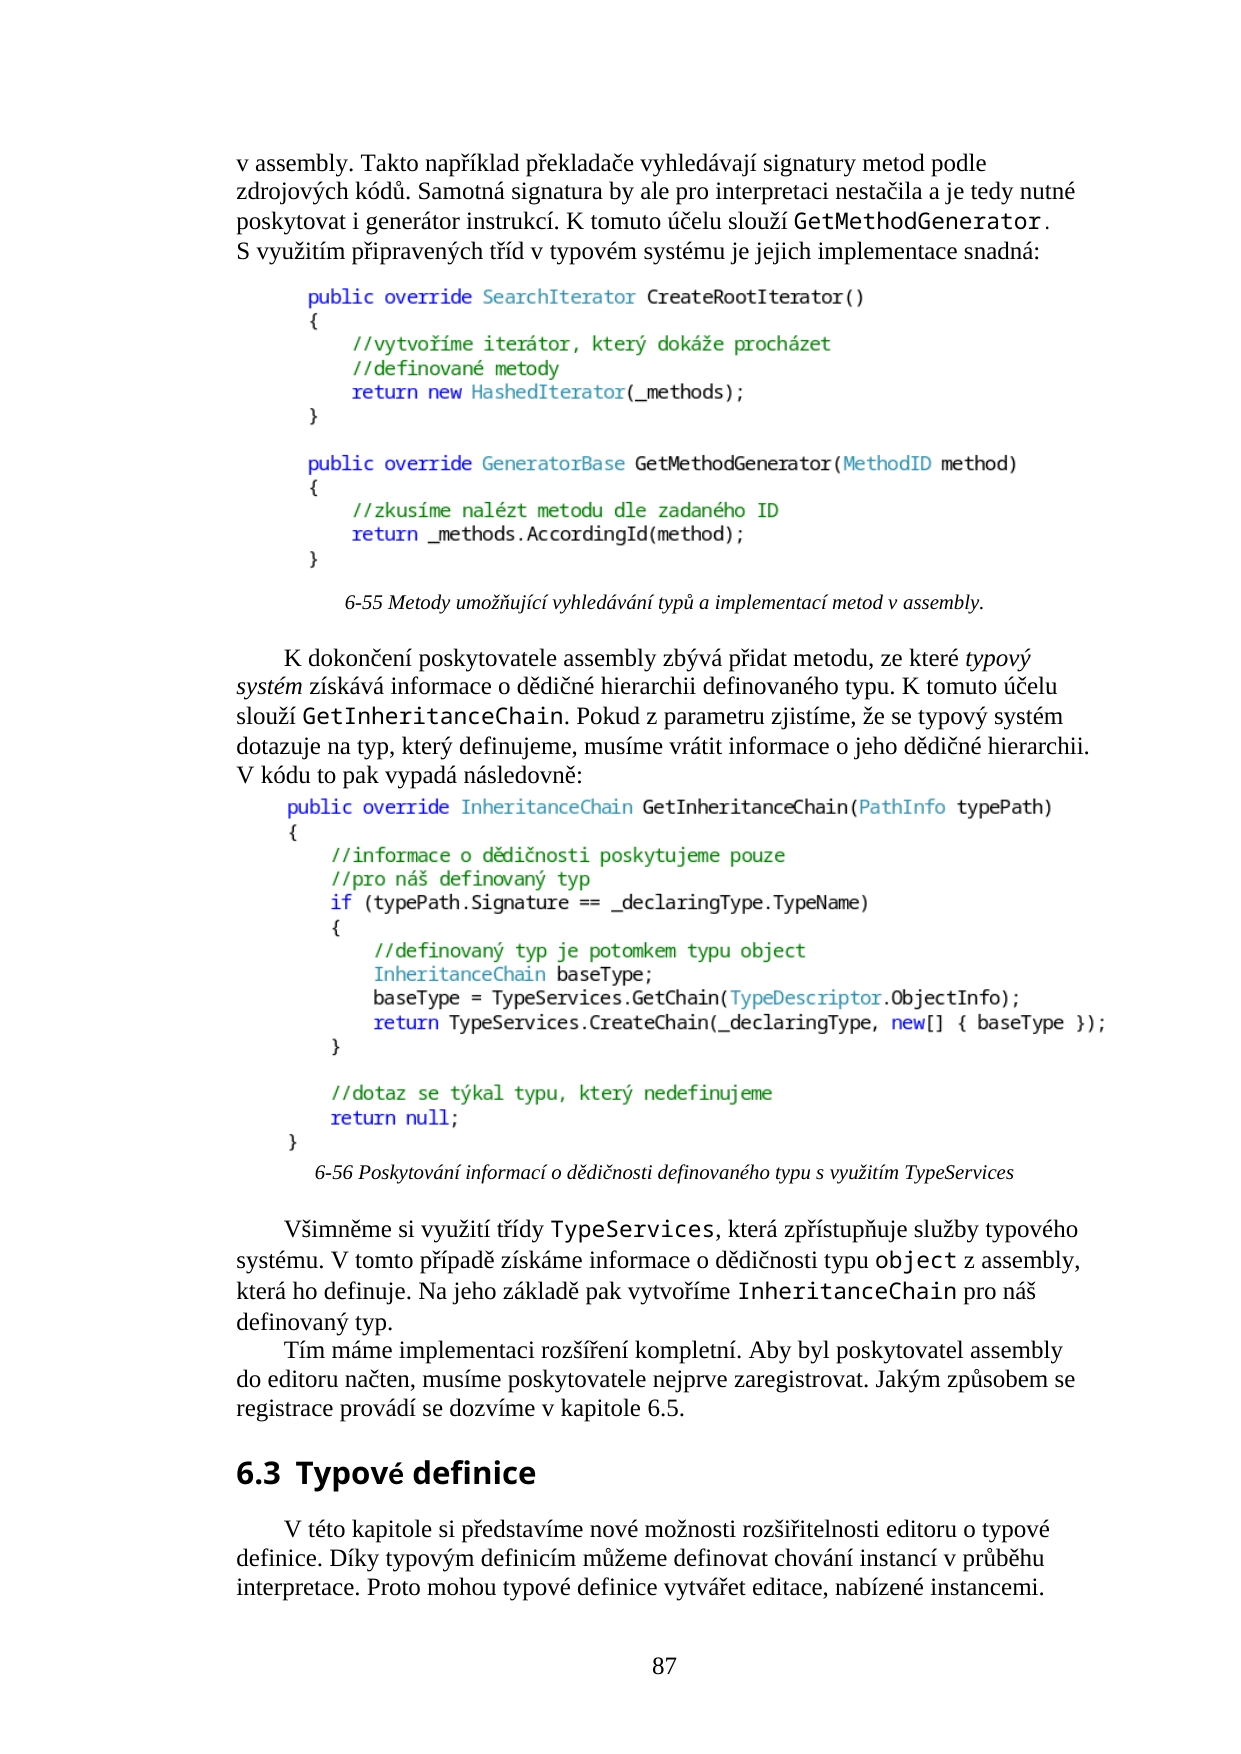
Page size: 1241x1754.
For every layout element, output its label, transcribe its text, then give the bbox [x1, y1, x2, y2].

text K dokončení poskytovatele assembly zbývá přidat metodu, ze které typový systém získává informace o dědičné hierarchii definovaného typu. K tomuto účelu slouží GetInheritanceChain. Pokud z parametru zjistíme, že se typový systém dotazuje na typ, který definujeme, musíme vrátit informace o jeho dědičné hierarchii. V kódu to pak vypadá následovně: [236, 643, 1092, 789]
text Všimněme si využití třídy TypeServices, která zpřístupňuje služby typového systému. V tomto případě získáme informace o dědičnosti typu object z assembly, která ho definuje. Na jeho základě pak vytvoříme InheritanceChain pro náš definovaný typ. [236, 1213, 1092, 1335]
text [236, 148, 1092, 265]
text Tím máme implementaci rozšíření kompletní. Aby byl poskytovatel assembly do editoru načten, musíme poskytovatele nejprve zaregistrovat. Jakým způsobem se registrace provádí se dozvíme v kapitole 6.5. [236, 1335, 1092, 1422]
text V této kapitole si představíme nové možnosti rozšiřitelnosti editoru o typové definice. Díky typovým definicím můžeme definovat chování instancí v průběhu interpretace. Proto mohou typové definice vytvářet editace, nabízené instancemi. [236, 1514, 1092, 1601]
subtitle Typové definice [236, 1451, 1092, 1493]
